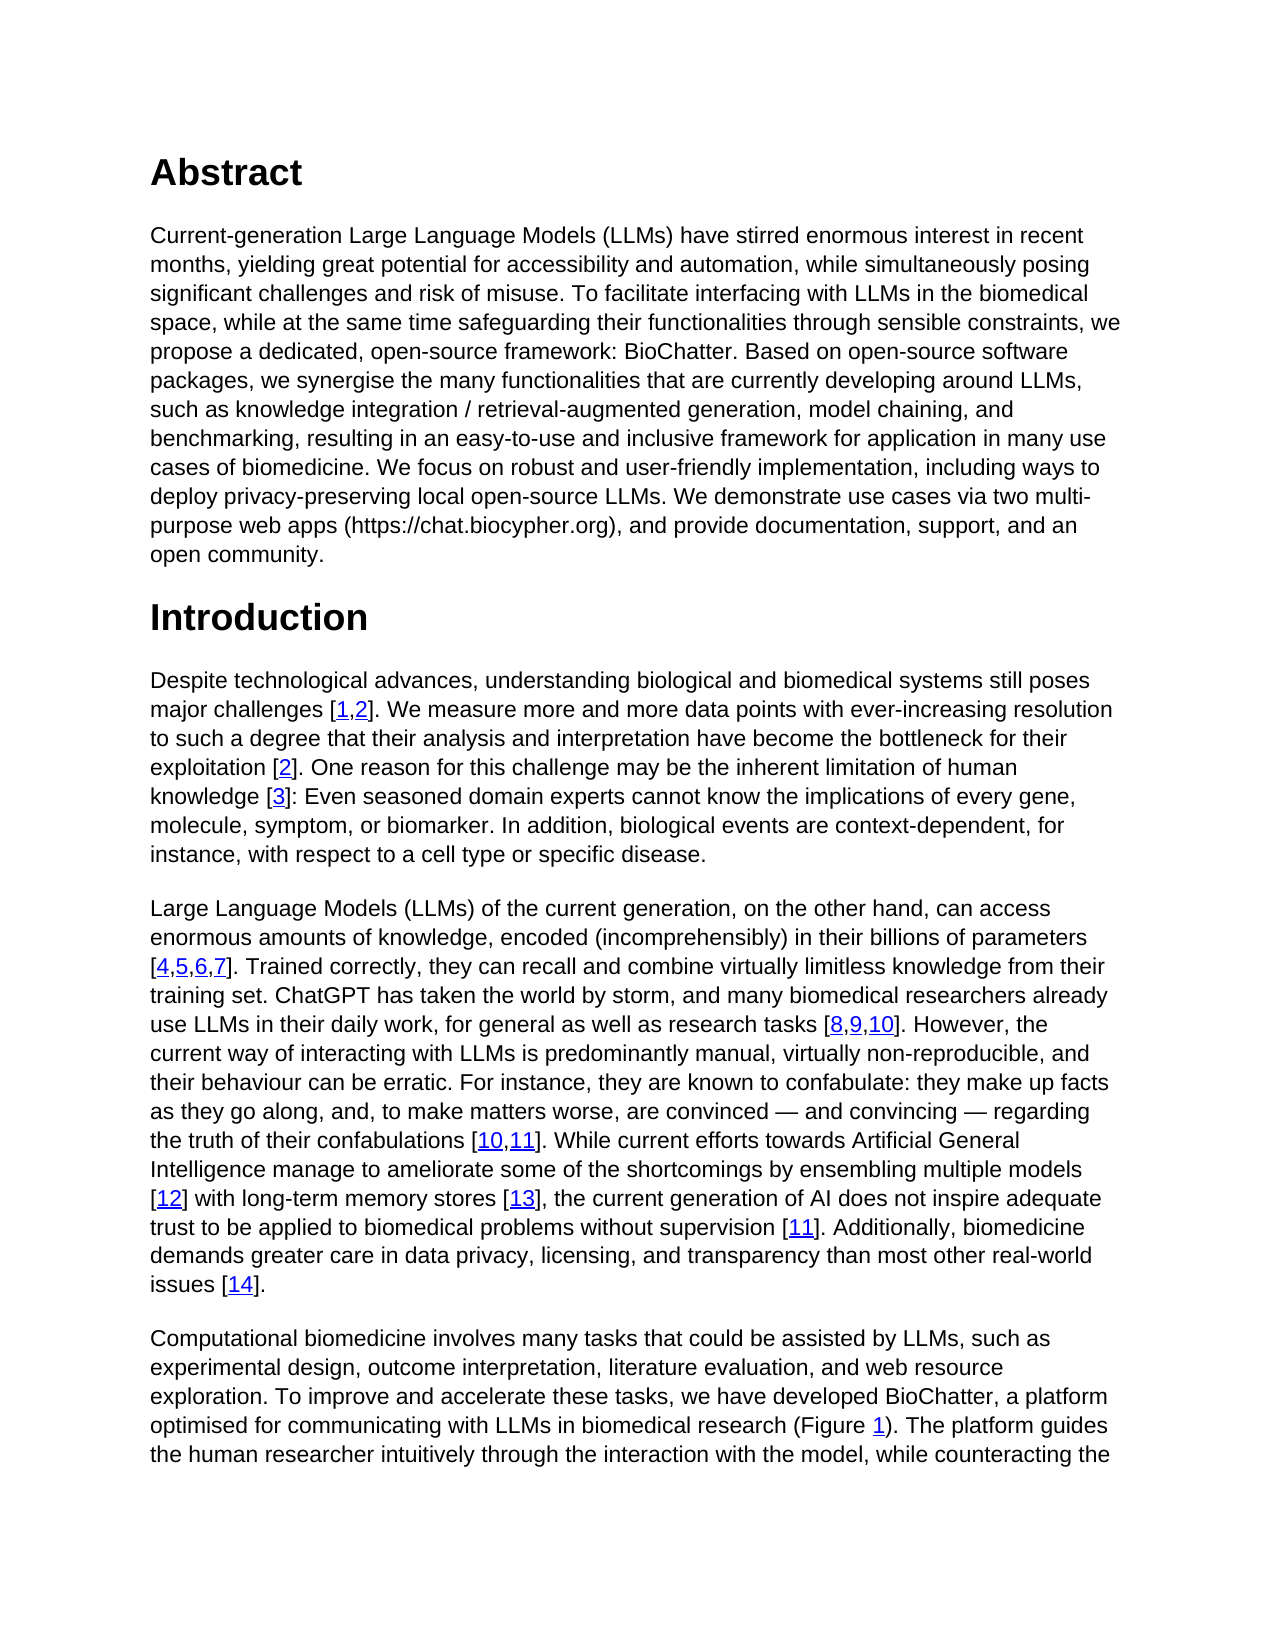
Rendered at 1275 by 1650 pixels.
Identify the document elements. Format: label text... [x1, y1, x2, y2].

subtitle Introduction [150, 595, 1125, 638]
text Large Language Models (LLMs) of the current generation, on the other hand, can access enormous amounts of knowledge, encoded (incomprehensibly) in their billions of parameters [4,5,6,7]. Trained correctly, they can recall and combine virtually limitless knowledge from their training set. ChatGPT has taken the world by storm, and many biomedical researchers already use LLMs in their daily work, for general as well as research tasks [8,9,10]. However, the current way of interacting with LLMs is predominantly manual, virtually non-reproducible, and their behaviour can be erratic. For instance, they are known to confabulate: they make up facts as they go along, and, to make matters worse, are convinced — and convincing — regarding the truth of their confabulations [10,11]. While current efforts towards Artificial General Intelligence manage to ameliorate some of the shortcomings by ensembling multiple models [12] with long-term memory stores [13], the current generation of AI does not inspire adequate trust to be applied to biomedical problems without supervision [11]. Additionally, biomedicine demands greater care in data privacy, licensing, and transparency than most other real-world issues [14]. [150, 895, 1125, 1298]
subtitle Abstract [150, 150, 1125, 193]
text Despite technological advances, understanding biological and biomedical systems still poses major challenges [1,2]. We measure more and more data points with ever-increasing resolution to such a degree that their analysis and interpretation have become the bottleneck for their exploitation [2]. One reason for this challenge may be the inherent limitation of human knowledge [3]: Even seasoned domain experts cannot know the implications of every gene, molecule, symptom, or biomarker. In addition, biological events are context-dependent, for instance, with respect to a cell type or specific disease. [150, 667, 1125, 867]
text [150, 1325, 1125, 1468]
text Current-generation Large Language Models (LLMs) have stirred enormous interest in recent months, yielding great potential for accessibility and automation, while simultaneously posing significant challenges and risk of misuse. To facilitate interfacing with LLMs in the biomedical space, while at the same time safeguarding their functionalities through sensible constraints, we propose a dedicated, open-source framework: BioChatter. Based on open-source software packages, we synergise the many functionalities that are currently developing around LLMs, such as knowledge integration / retrieval-augmented generation, model chaining, and benchmarking, resulting in an easy-to-use and inclusive framework for application in many use cases of biomedicine. We focus on robust and user-friendly implementation, including ways to deploy privacy-preserving local open-source LLMs. We demonstrate use cases via two multi-purpose web apps (https://chat.biocypher.org), and provide documentation, support, and an open community. [150, 222, 1125, 567]
